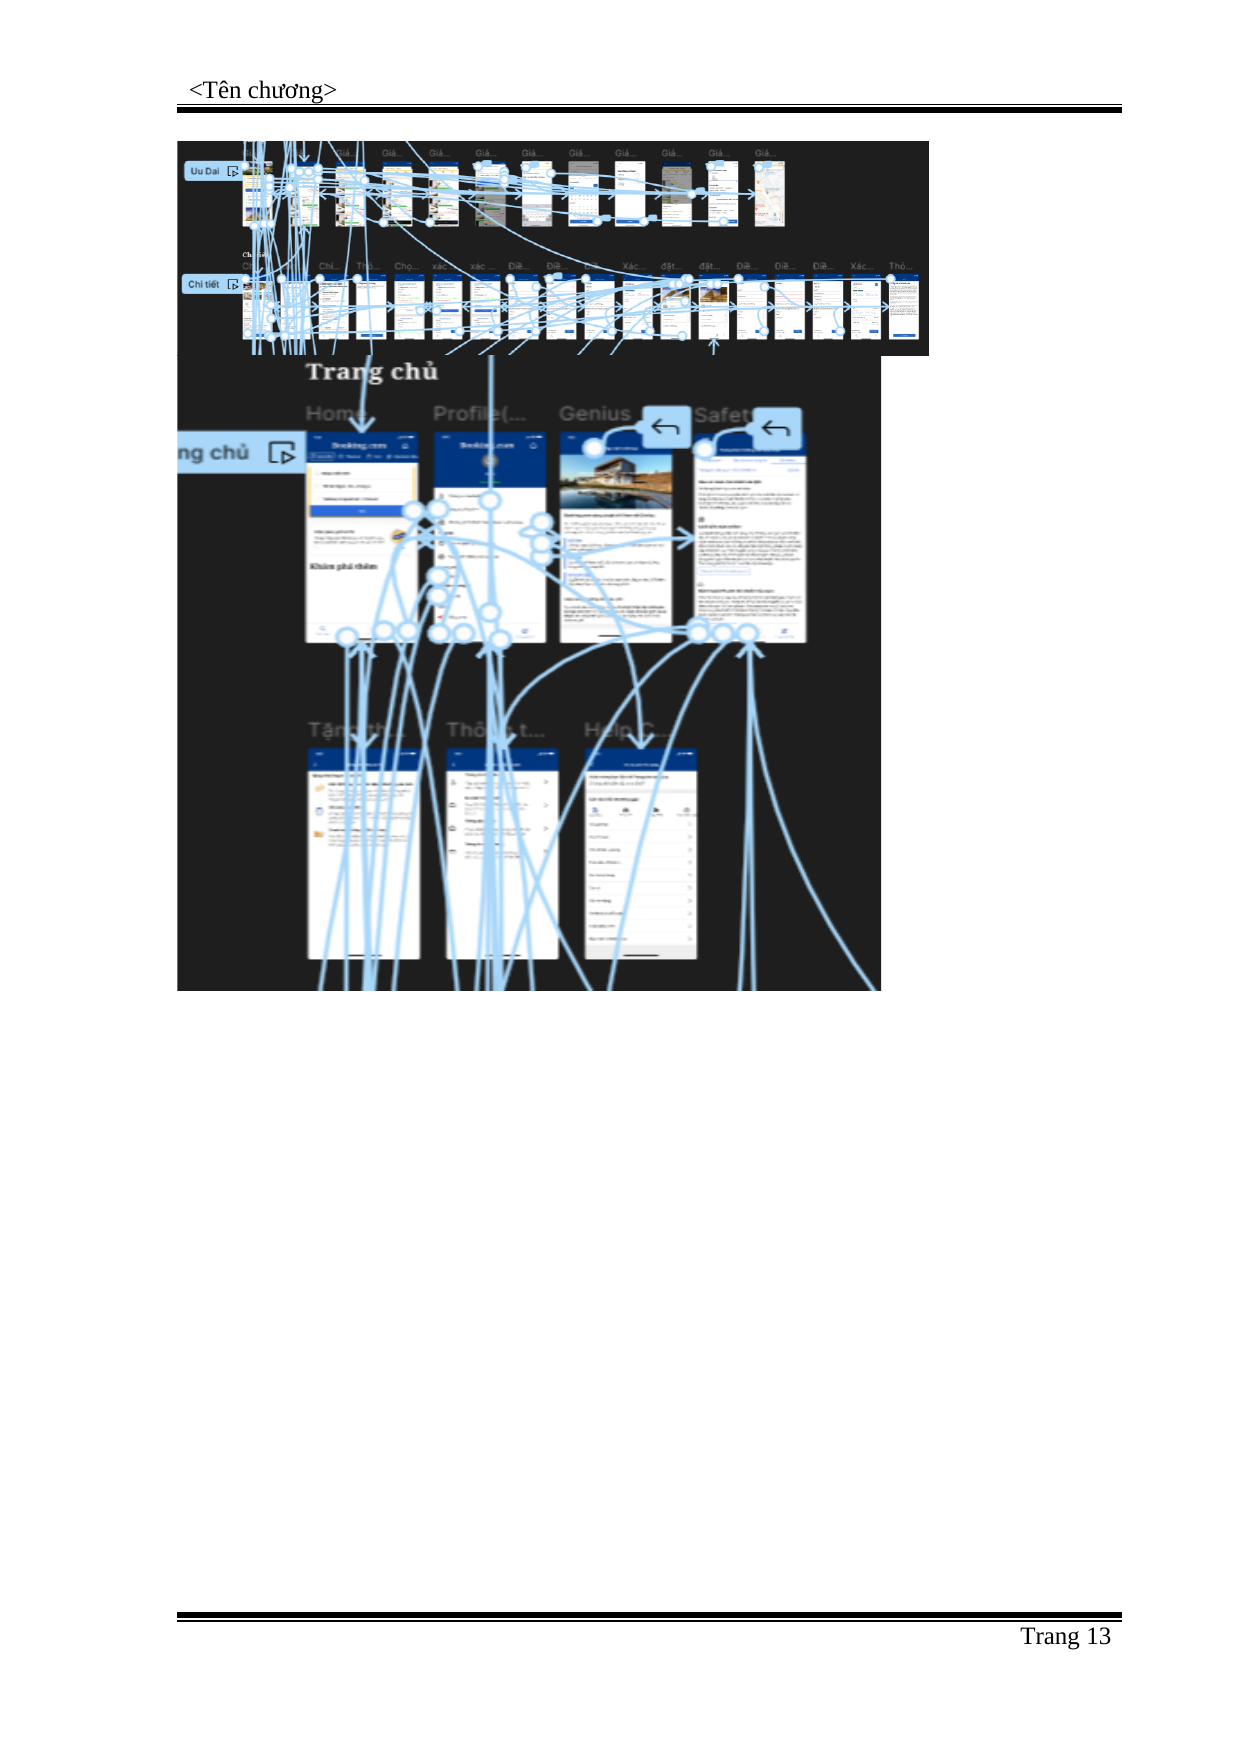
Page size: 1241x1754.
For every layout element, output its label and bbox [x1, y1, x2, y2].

picture [177, 141, 929, 991]
